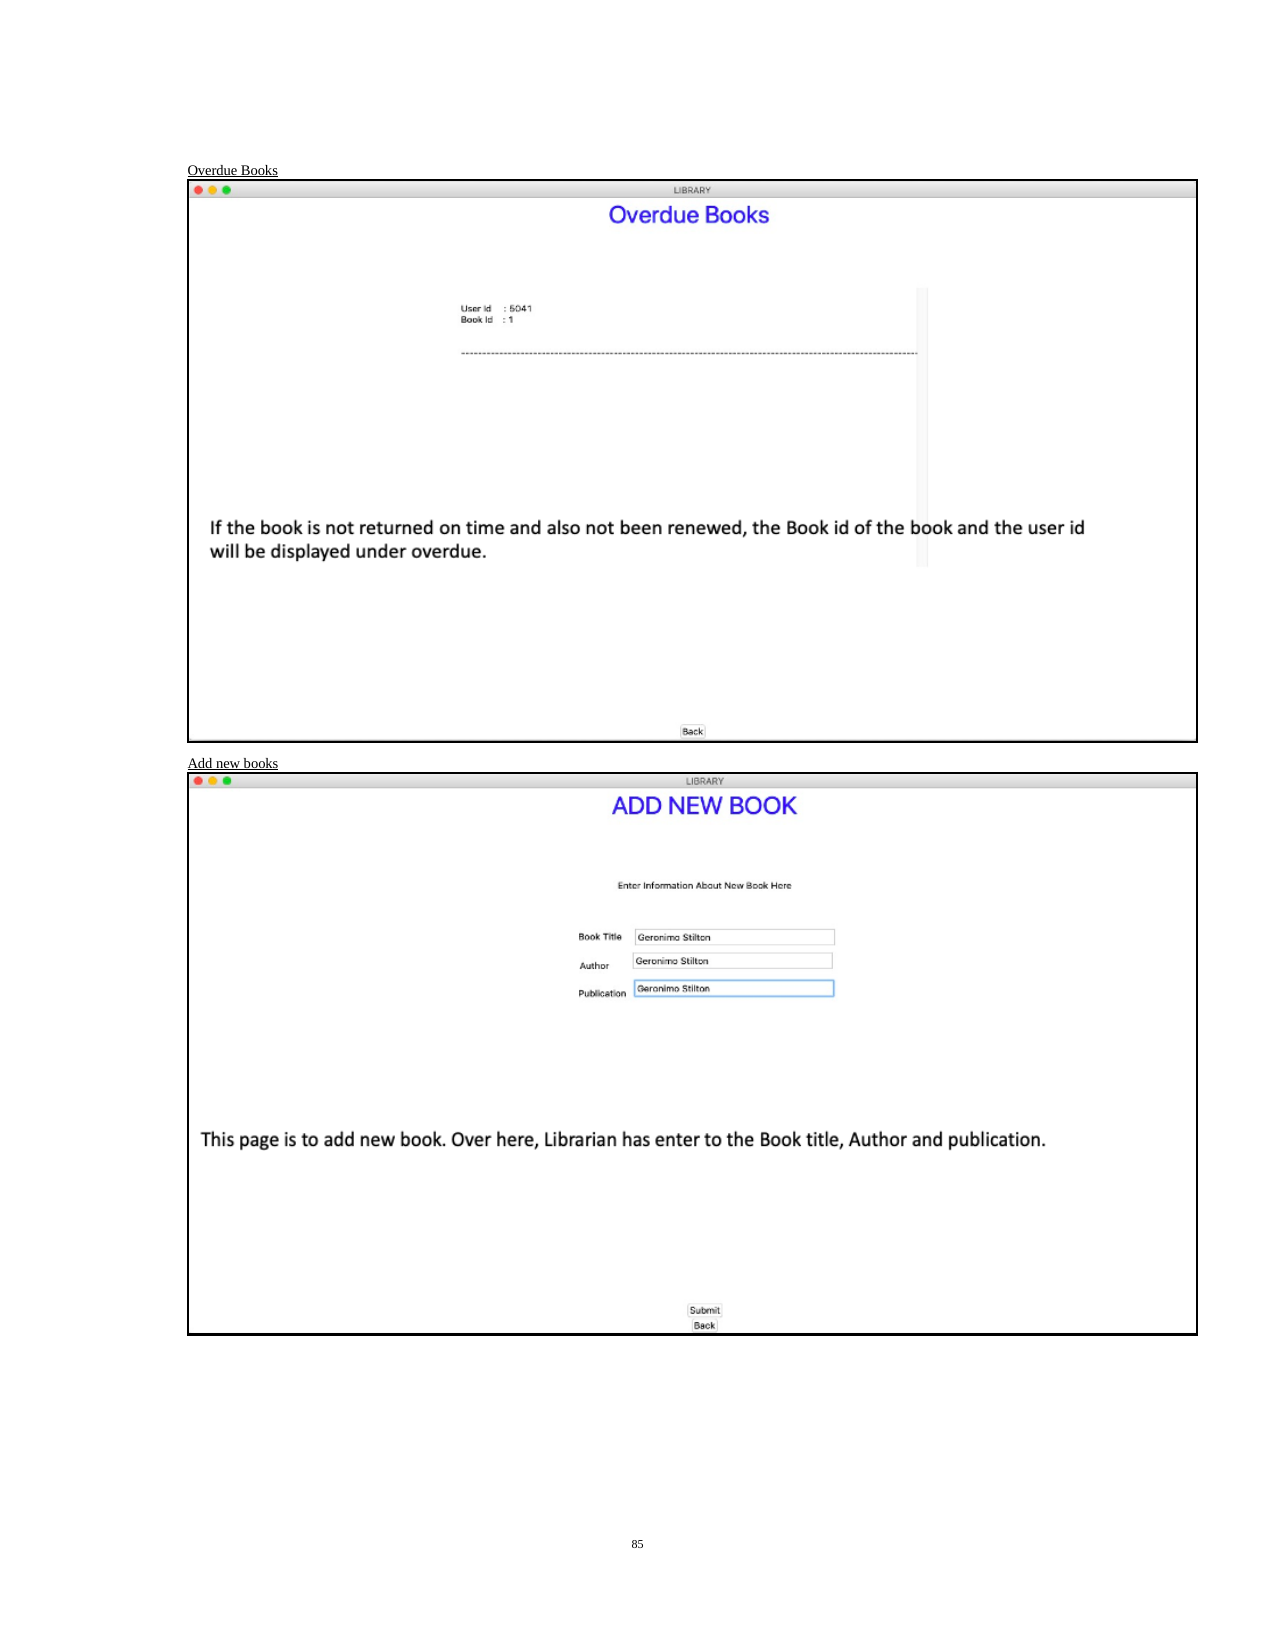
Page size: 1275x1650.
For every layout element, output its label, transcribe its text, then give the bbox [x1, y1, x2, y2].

picture [189, 774, 1196, 1333]
text Add new books [187, 743, 1087, 772]
picture [189, 181, 1196, 741]
text Overdue Books [187, 150, 1087, 179]
